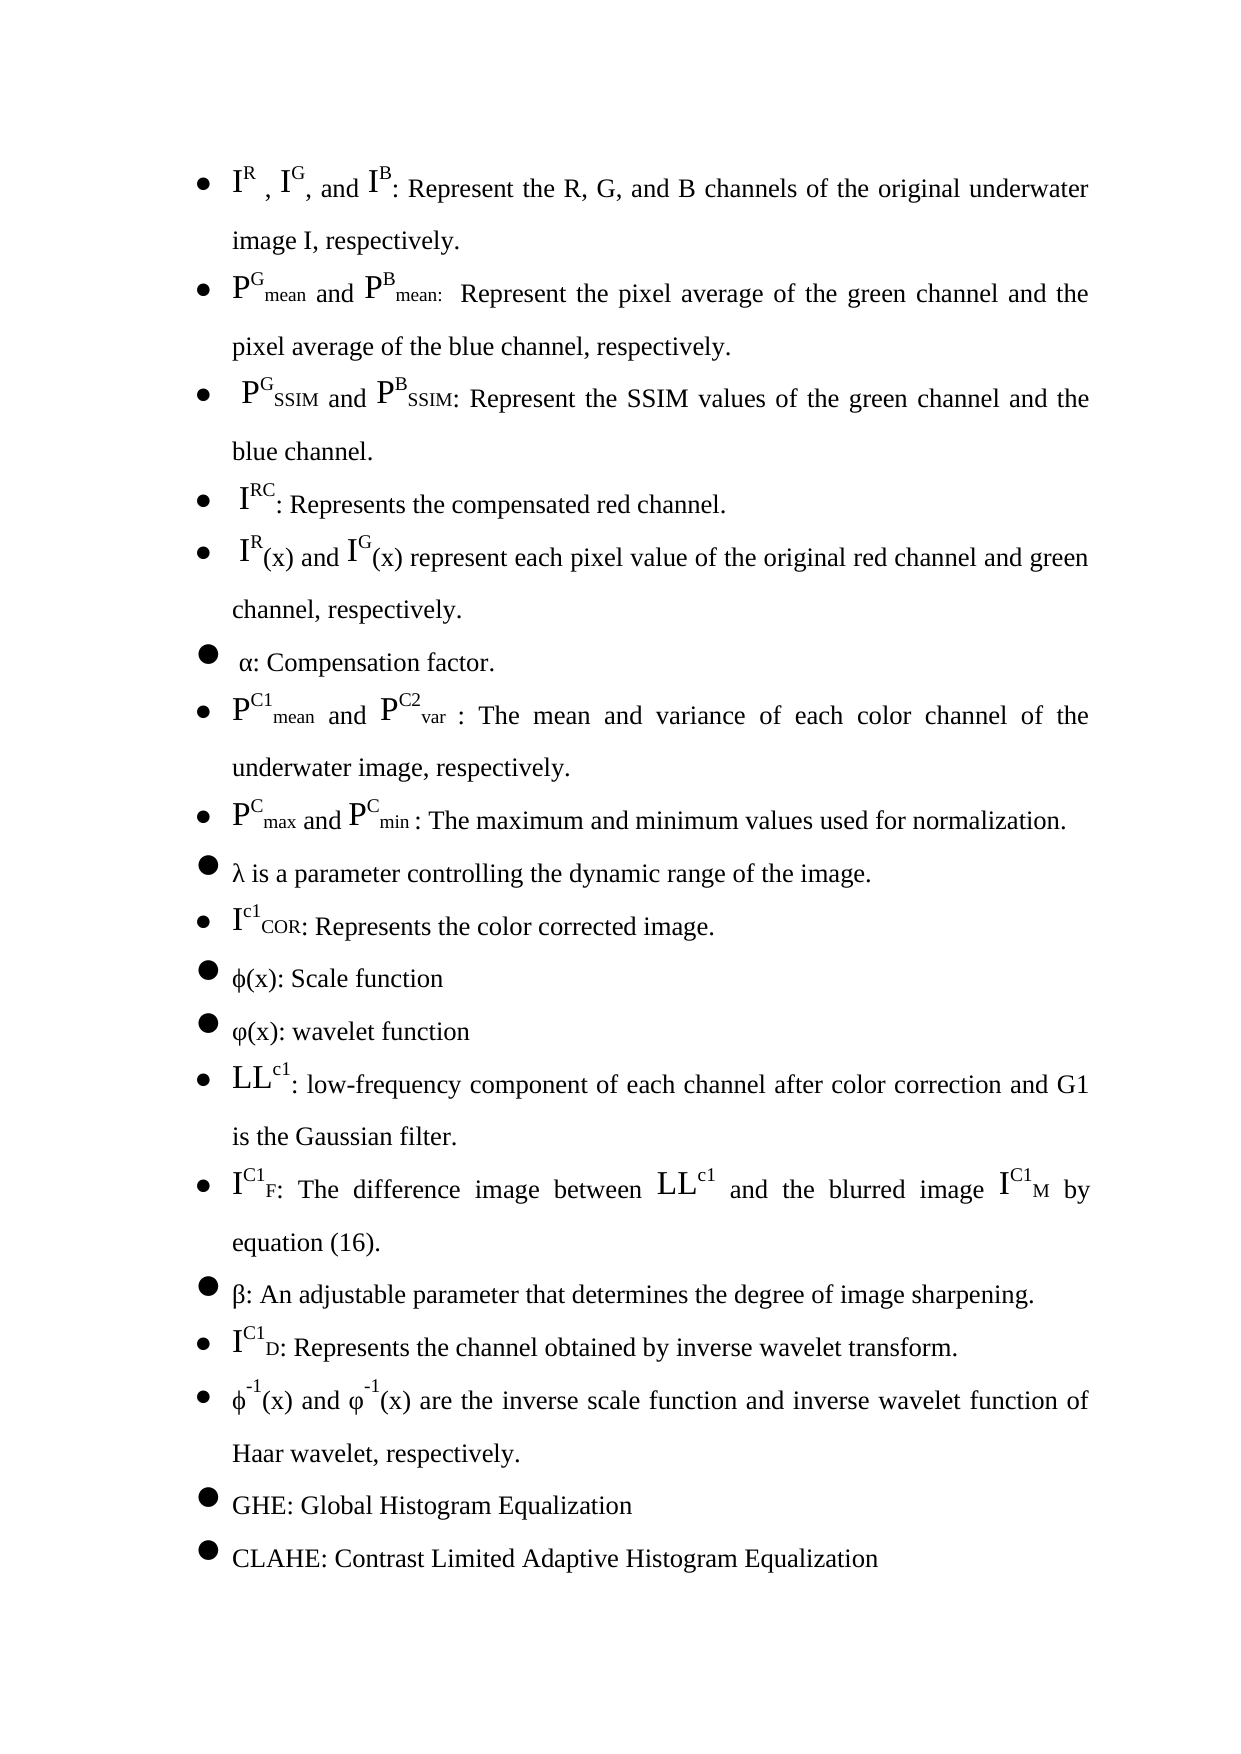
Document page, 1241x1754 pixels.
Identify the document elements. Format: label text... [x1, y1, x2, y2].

list φ(x): wavelet function [194, 993, 1090, 1046]
list GHE: Global Histogram Equalization [194, 1468, 1090, 1520]
list PGmean and PBmean: Represent the pixel average of the green channel and the pixel average of the blue channel, respectively. [194, 255, 1090, 361]
list β: An adjustable parameter that determines the degree of image sharpening. [194, 1257, 1090, 1309]
list PCmax and PCmin : The maximum and minimum values used for normalization. [194, 782, 1090, 835]
list LLc1: low-frequency component of each channel after color correction and G1 is the Gaussian filter. [194, 1046, 1090, 1151]
list CLAHE: Contrast Limited Adaptive Histogram Equalization [194, 1520, 1090, 1573]
list λ is a parameter controlling the dynamic range of the image. [194, 835, 1090, 888]
list IC1D: Represents the channel obtained by inverse wavelet transform. [194, 1309, 1090, 1362]
list PC1mean and PC2var : The mean and variance of each color channel of the underwater image, respectively. [194, 677, 1090, 782]
list ϕ-1(x) and φ-1(x) are the inverse scale function and inverse wavelet function of Haar wavelet, respectively. [194, 1362, 1090, 1468]
list α: Compensation factor. [194, 624, 1090, 677]
list ϕ(x): Scale function [194, 941, 1090, 993]
list IR , IG, and IB: Represent the R, G, and B channels of the original underwater image I, respectively. [194, 150, 1090, 255]
list PGSSIM and PBSSIM: Represent the SSIM values of the green channel and the blue channel. [194, 361, 1090, 466]
list IC1F: The difference image between LLc1 and the blurred image IC1M by equation (16). [194, 1151, 1090, 1257]
list IRC: Represents the compensated red channel. [194, 466, 1090, 519]
list IR(x) and IG(x) represent each pixel value of the original red channel and green channel, respectively. [194, 519, 1090, 624]
list Ic1COR: Represents the color corrected image. [194, 888, 1090, 941]
